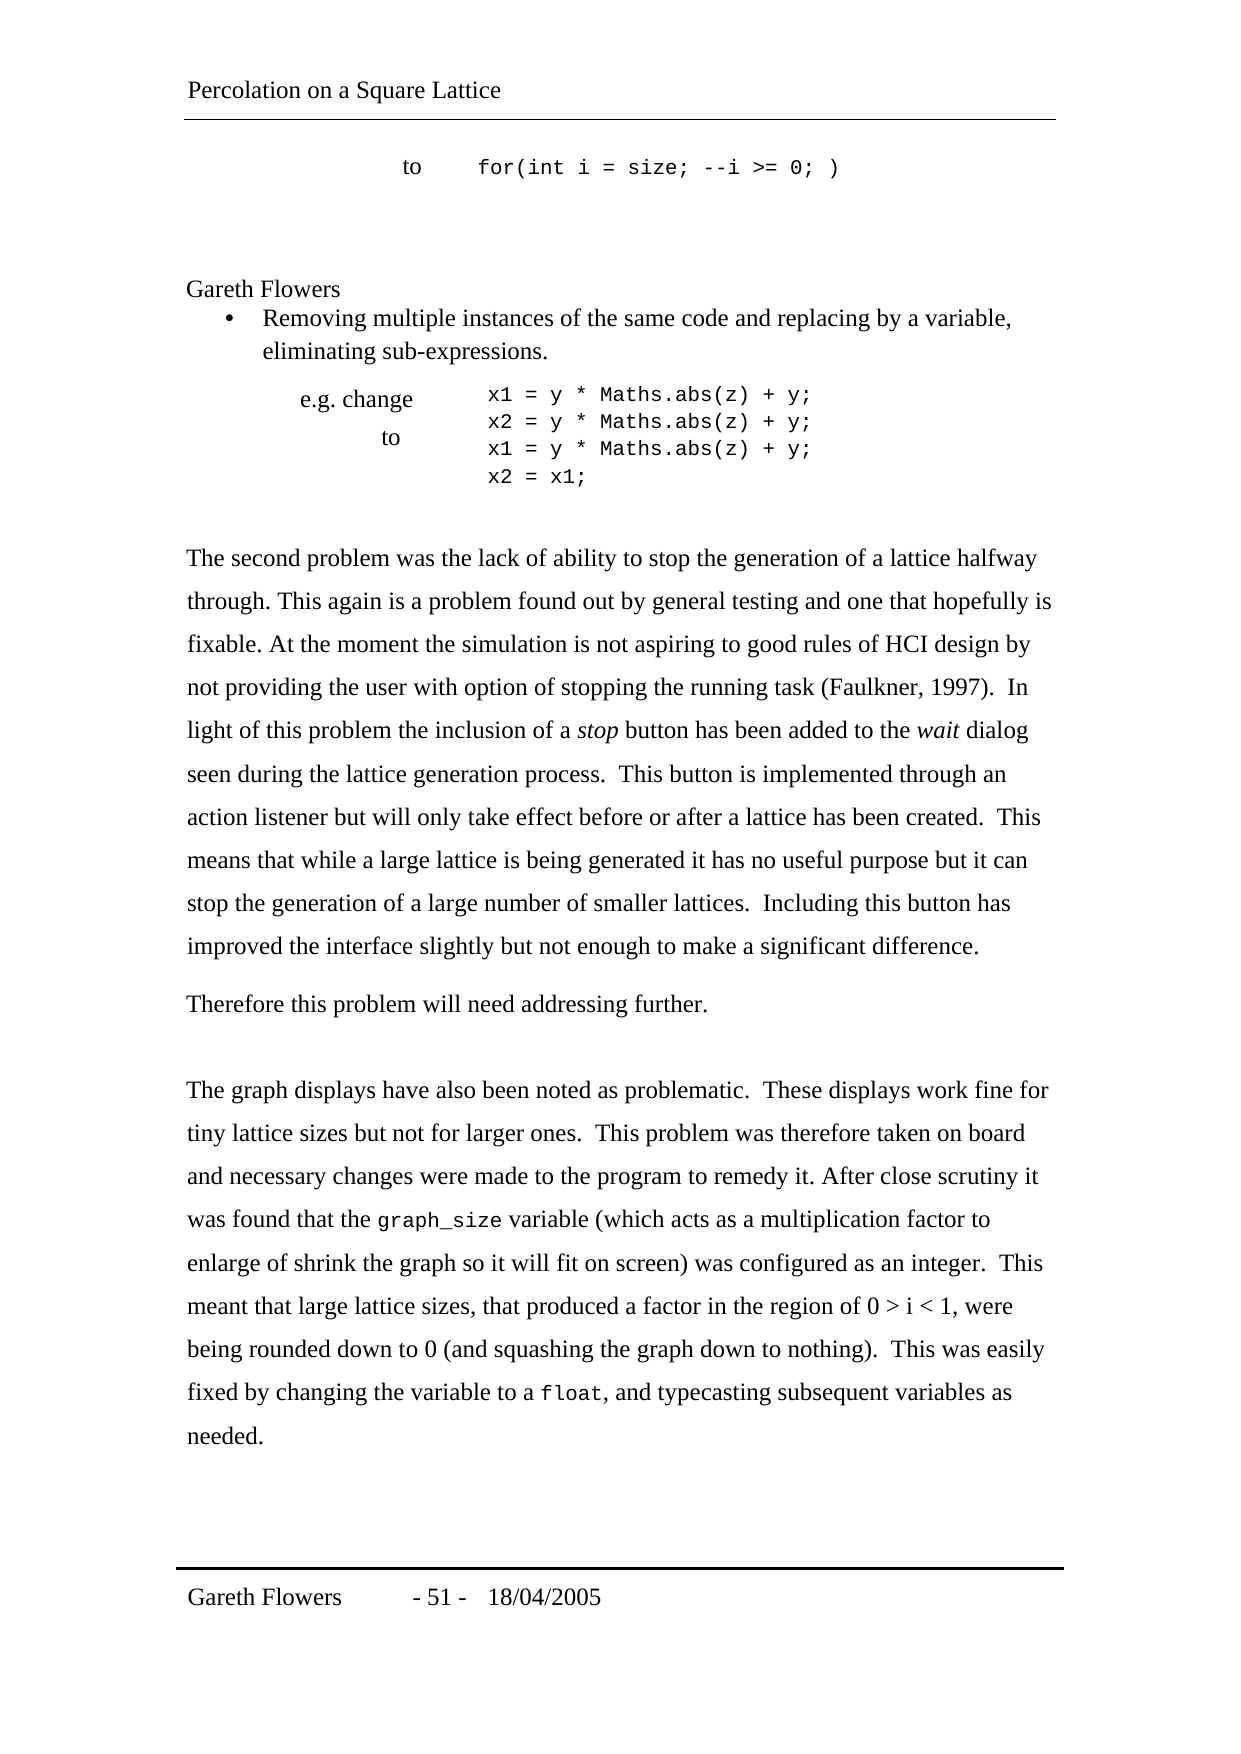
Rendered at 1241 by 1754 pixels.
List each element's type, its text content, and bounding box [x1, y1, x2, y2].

text to for(int i = size; --i >= 0; ) [187, 151, 1054, 181]
table_header x1 = y * Maths.abs(z) + y; x2 = y * Maths.abs(z) + y; x1 = y * Maths.abs(z) + y; x2 = x1; [487, 384, 825, 543]
text Gareth Flowers [186, 274, 1052, 303]
list Removing multiple instances of the same code and replacing by a variable, eliminating sub-expressions. [225, 303, 1052, 365]
text The second problem was the lack of ability to stop the generation of a lattice halfway through. This again is a problem found out by general testing and one that hopefully is fixable. At the moment the simulation is not aspiring to good rules of HCI design by not providing the user with option of stopping the running task (Faulkner, 1997). In light of this problem the inclusion of a stop button has been added to the wait dialog seen during the lattice generation process. This button is implemented through an action listener but will only take effect before or after a lattice has been created. This means that while a large lattice is being generated it has no useful purpose but it can stop the generation of a large number of smaller lattices. Including this button has improved the interface slightly but not enough to make a significant difference. [186, 543, 1052, 960]
table_header e.g. change to [300, 384, 487, 543]
text The graph displays have also been noted as problematic. These displays work fine for tiny lattice sizes but not for larger ones. This problem was therefore taken on board and necessary changes were made to the program to remedy it. After close scrutiny it was found that the graph_size variable (which acts as a multiplication factor to enlarge of shrink the graph so it will fit on screen) was configured as an integer. This meant that large lattice sizes, that produced a factor in the region of 0 > i < 1, were being rounded down to 0 (and squashing the graph down to nothing). This was easily fixed by changing the variable to a float, and typecasting subsequent variables as needed. [186, 1075, 1052, 1450]
text Therefore this problem will need addressing further. [186, 989, 1052, 1018]
